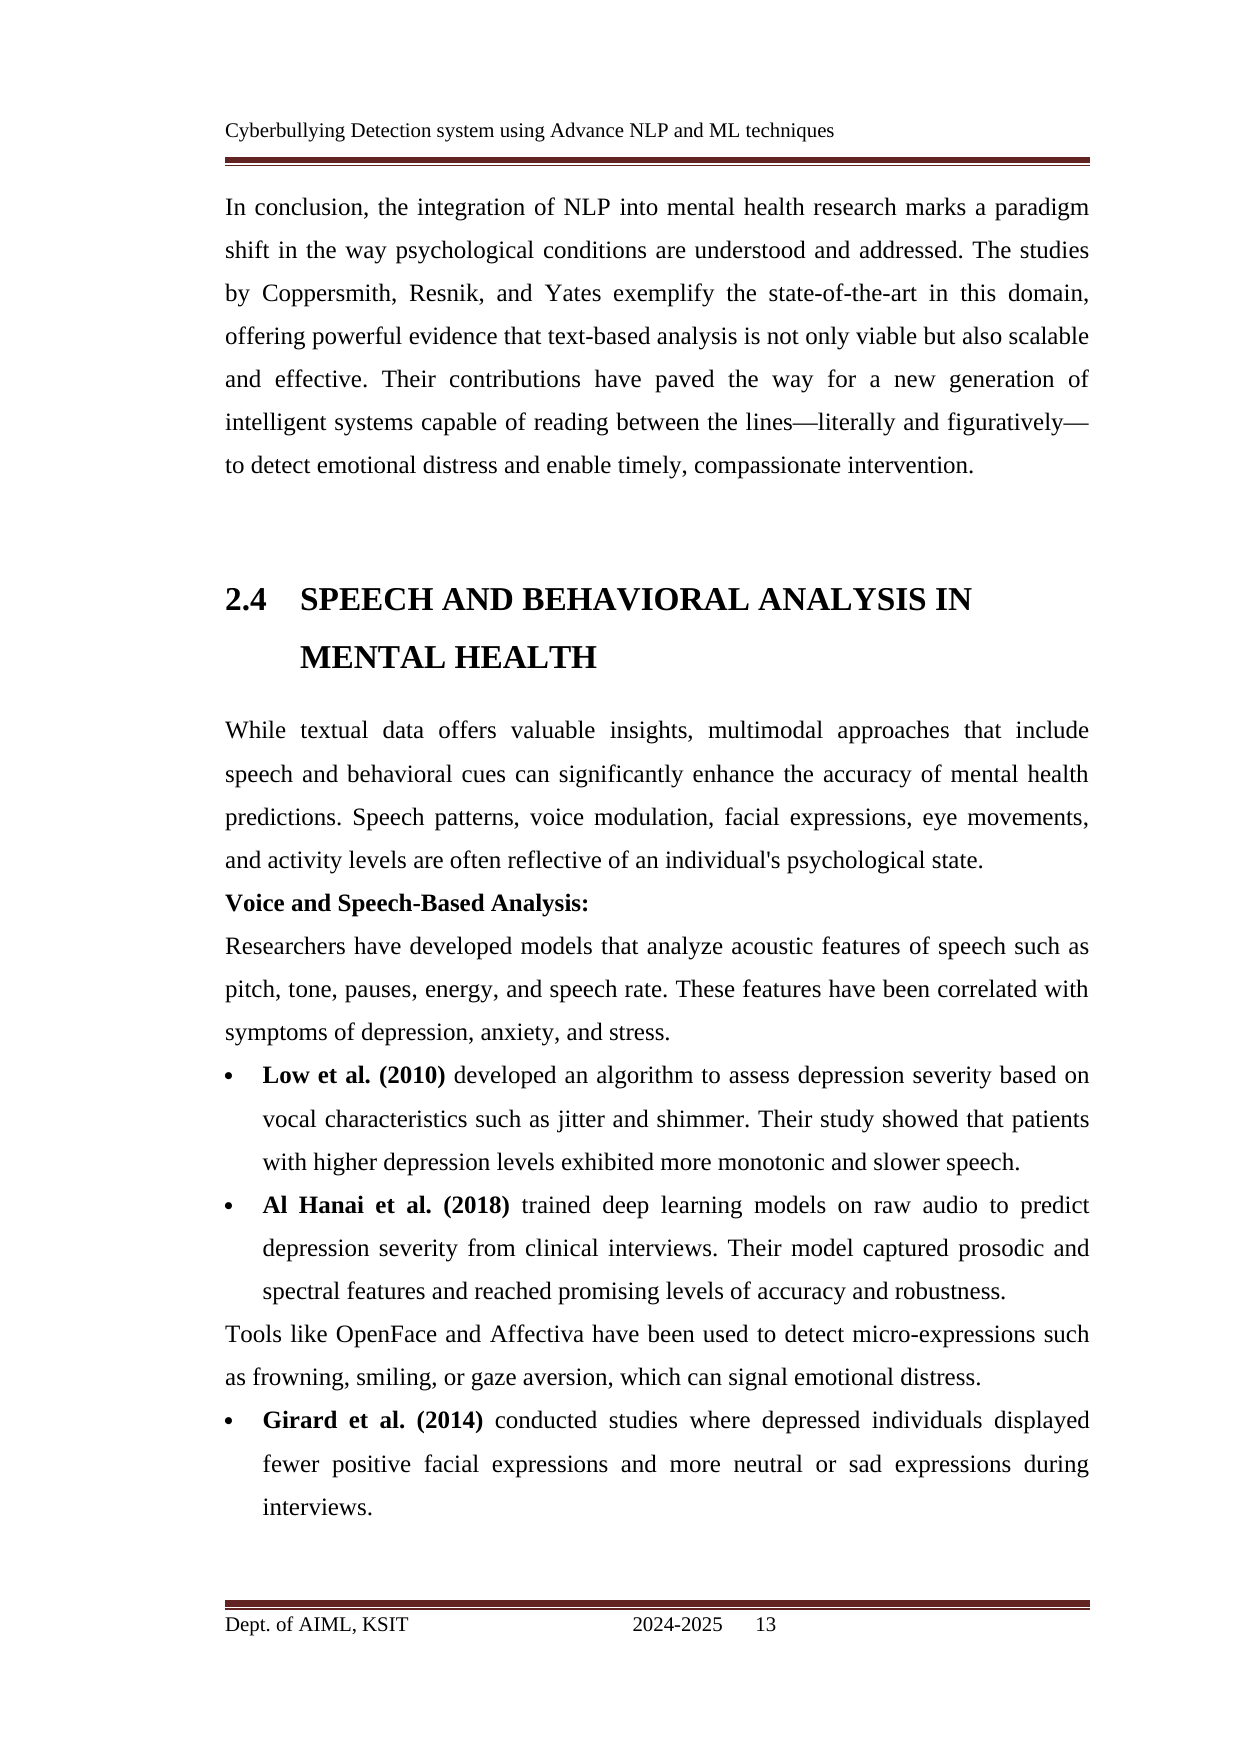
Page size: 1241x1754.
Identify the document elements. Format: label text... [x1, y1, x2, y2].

list Low et al. (2010) developed an algorithm to assess depression severity based on vocal characteristics such as jitter and shimmer. Their study showed that patients with higher depression levels exhibited more monotonic and slower speech. [225, 1061, 1090, 1176]
text In conclusion, the integration of NLP into mental health research marks a paradigm shift in the way psychological conditions are understood and addressed. The studies by Coppersmith, Resnik, and Yates exemplify the state-of-the-art in this domain, offering powerful evidence that text-based analysis is not only viable but also scalable and effective. Their contributions have paved the way for a new generation of intelligent systems capable of reading between the lines—literally and figuratively—to detect emotional distress and enable timely, compassionate intervention. [225, 192, 1090, 479]
text While textual data offers valuable insights, multimodal approaches that include speech and behavioral cues can significantly enhance the accuracy of mental health predictions. Speech patterns, voice modulation, facial expressions, eye movements, and activity levels are often reflective of an individual's psychological state. [225, 716, 1090, 874]
list SPEECH AND BEHAVIORAL ANALYSIS IN MENTAL HEALTH [225, 580, 1090, 676]
text Voice and Speech-Based Analysis: [225, 888, 1090, 917]
text Tools like OpenFace and Affectiva have been used to detect micro-expressions such as frowning, smiling, or gaze aversion, which can signal emotional distress. [225, 1319, 1090, 1391]
list Al Hanai et al. (2018) trained deep learning models on raw audio to predict depression severity from clinical interviews. Their model captured prosodic and spectral features and reached promising levels of accuracy and robustness. [225, 1190, 1090, 1305]
list Girard et al. (2014) conducted studies where depressed individuals displayed fewer positive facial expressions and more neutral or sad expressions during interviews. [225, 1406, 1090, 1521]
text Researchers have developed models that analyze acoustic features of speech such as pitch, tone, pauses, energy, and speech rate. These features have been correlated with symptoms of depression, anxiety, and stress. [225, 931, 1090, 1046]
